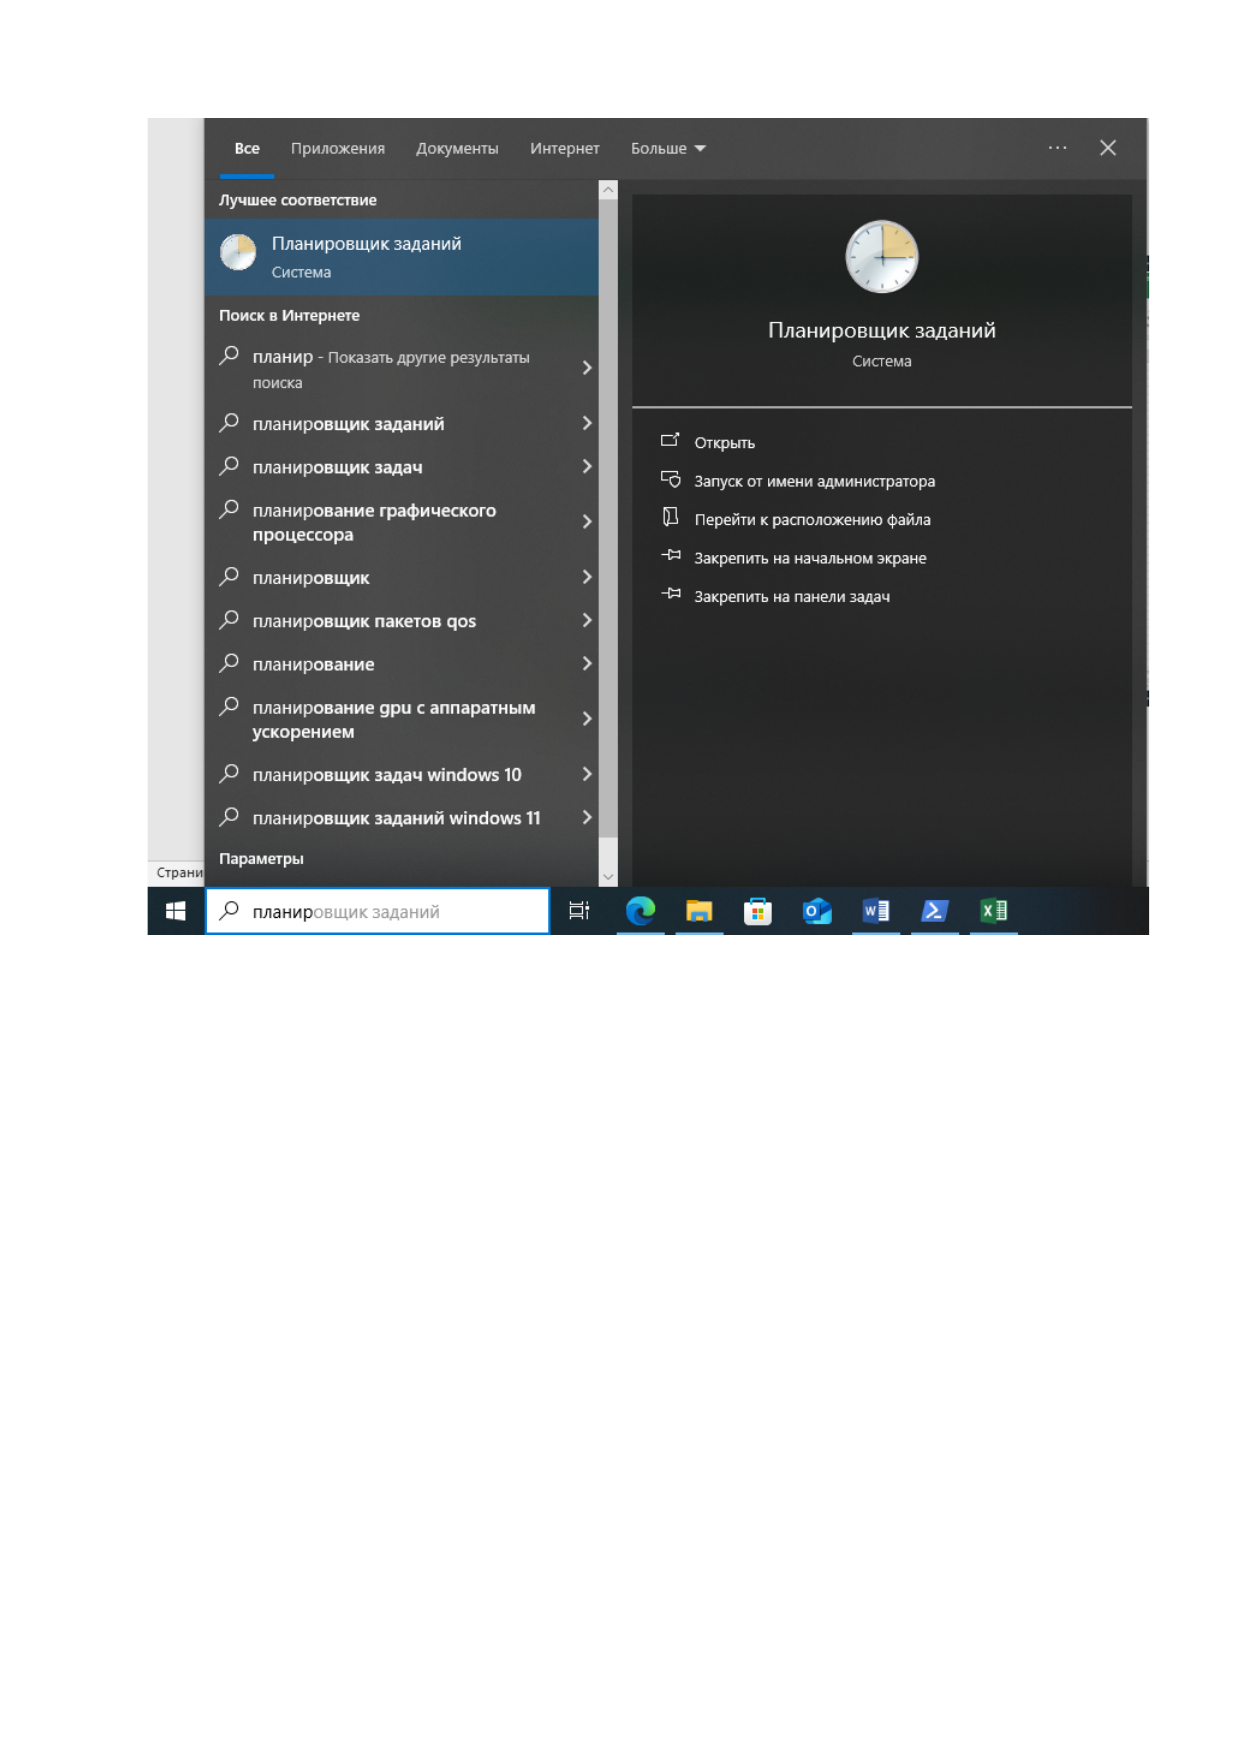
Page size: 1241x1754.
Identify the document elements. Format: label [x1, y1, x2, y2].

picture [147, 118, 1150, 935]
